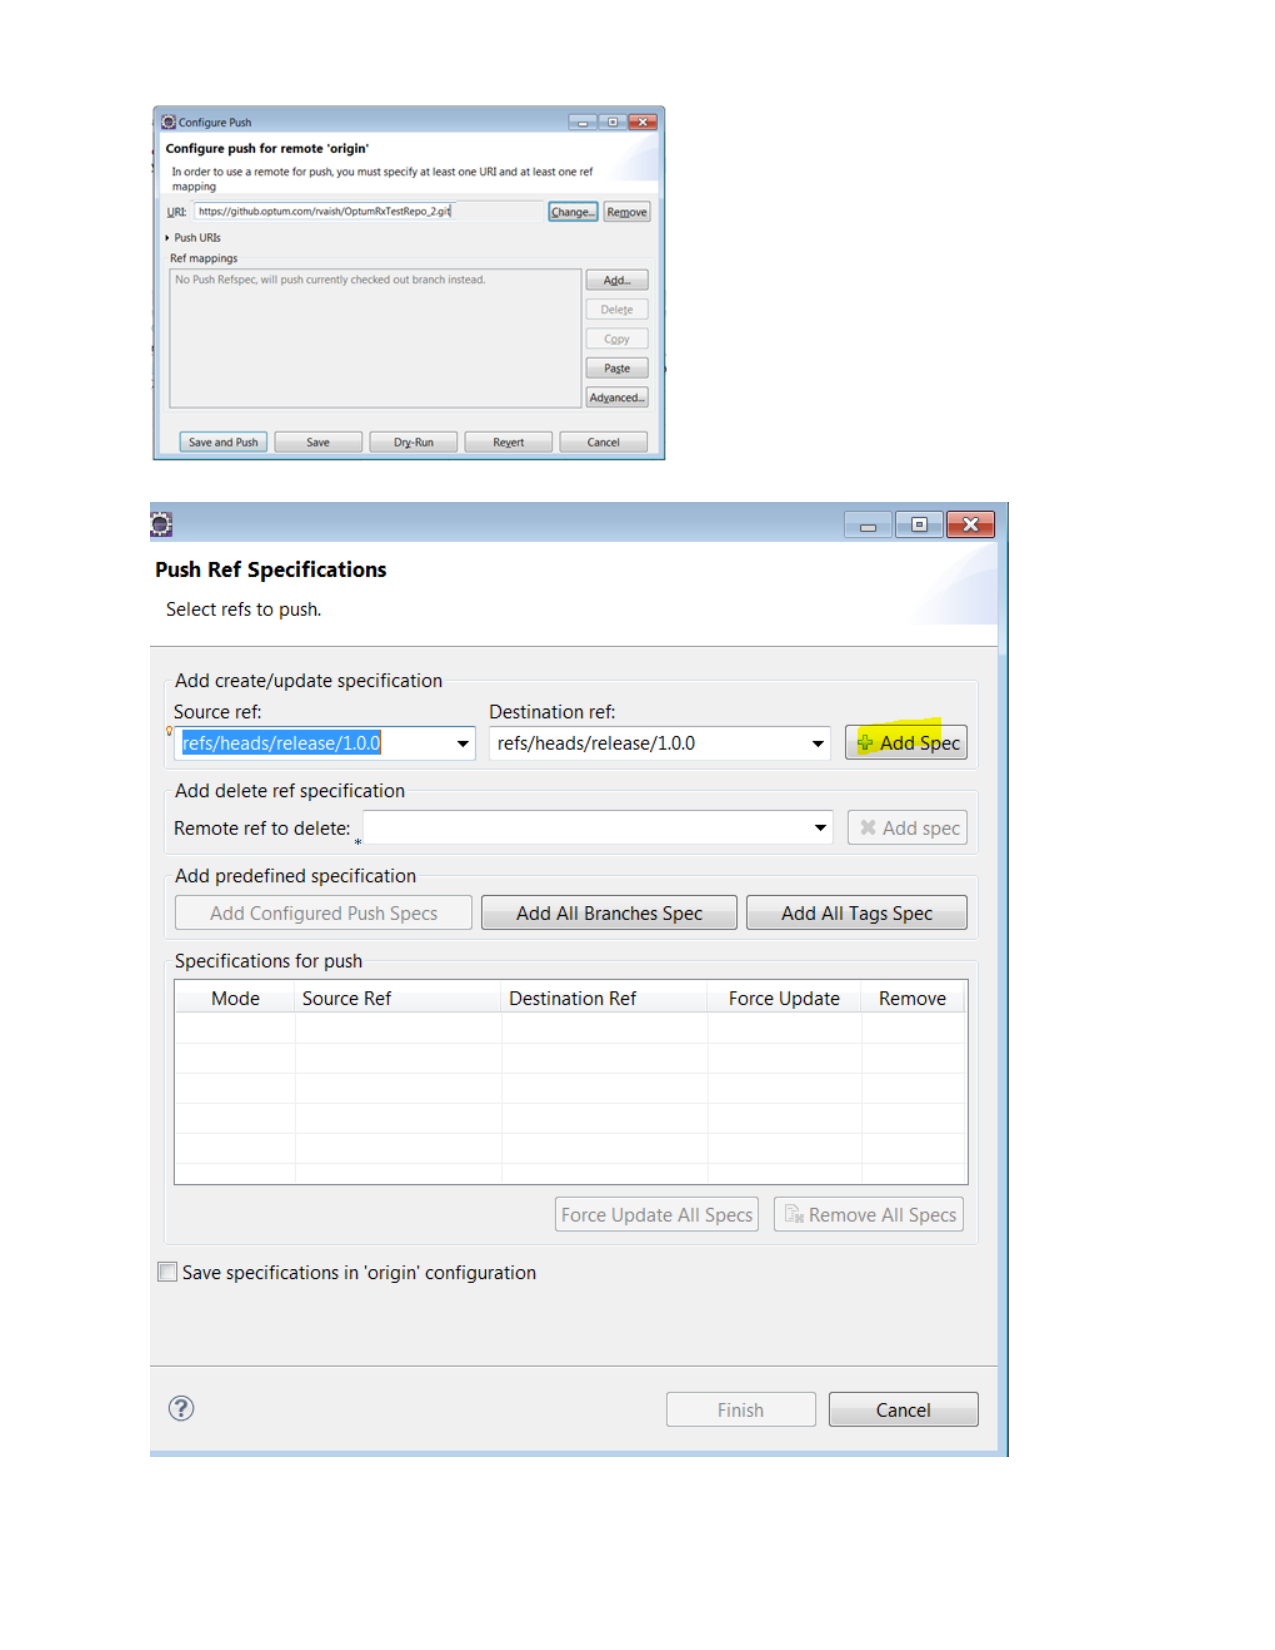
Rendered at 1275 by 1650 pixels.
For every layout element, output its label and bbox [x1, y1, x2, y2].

picture [150, 502, 1009, 1457]
picture [150, 100, 673, 478]
